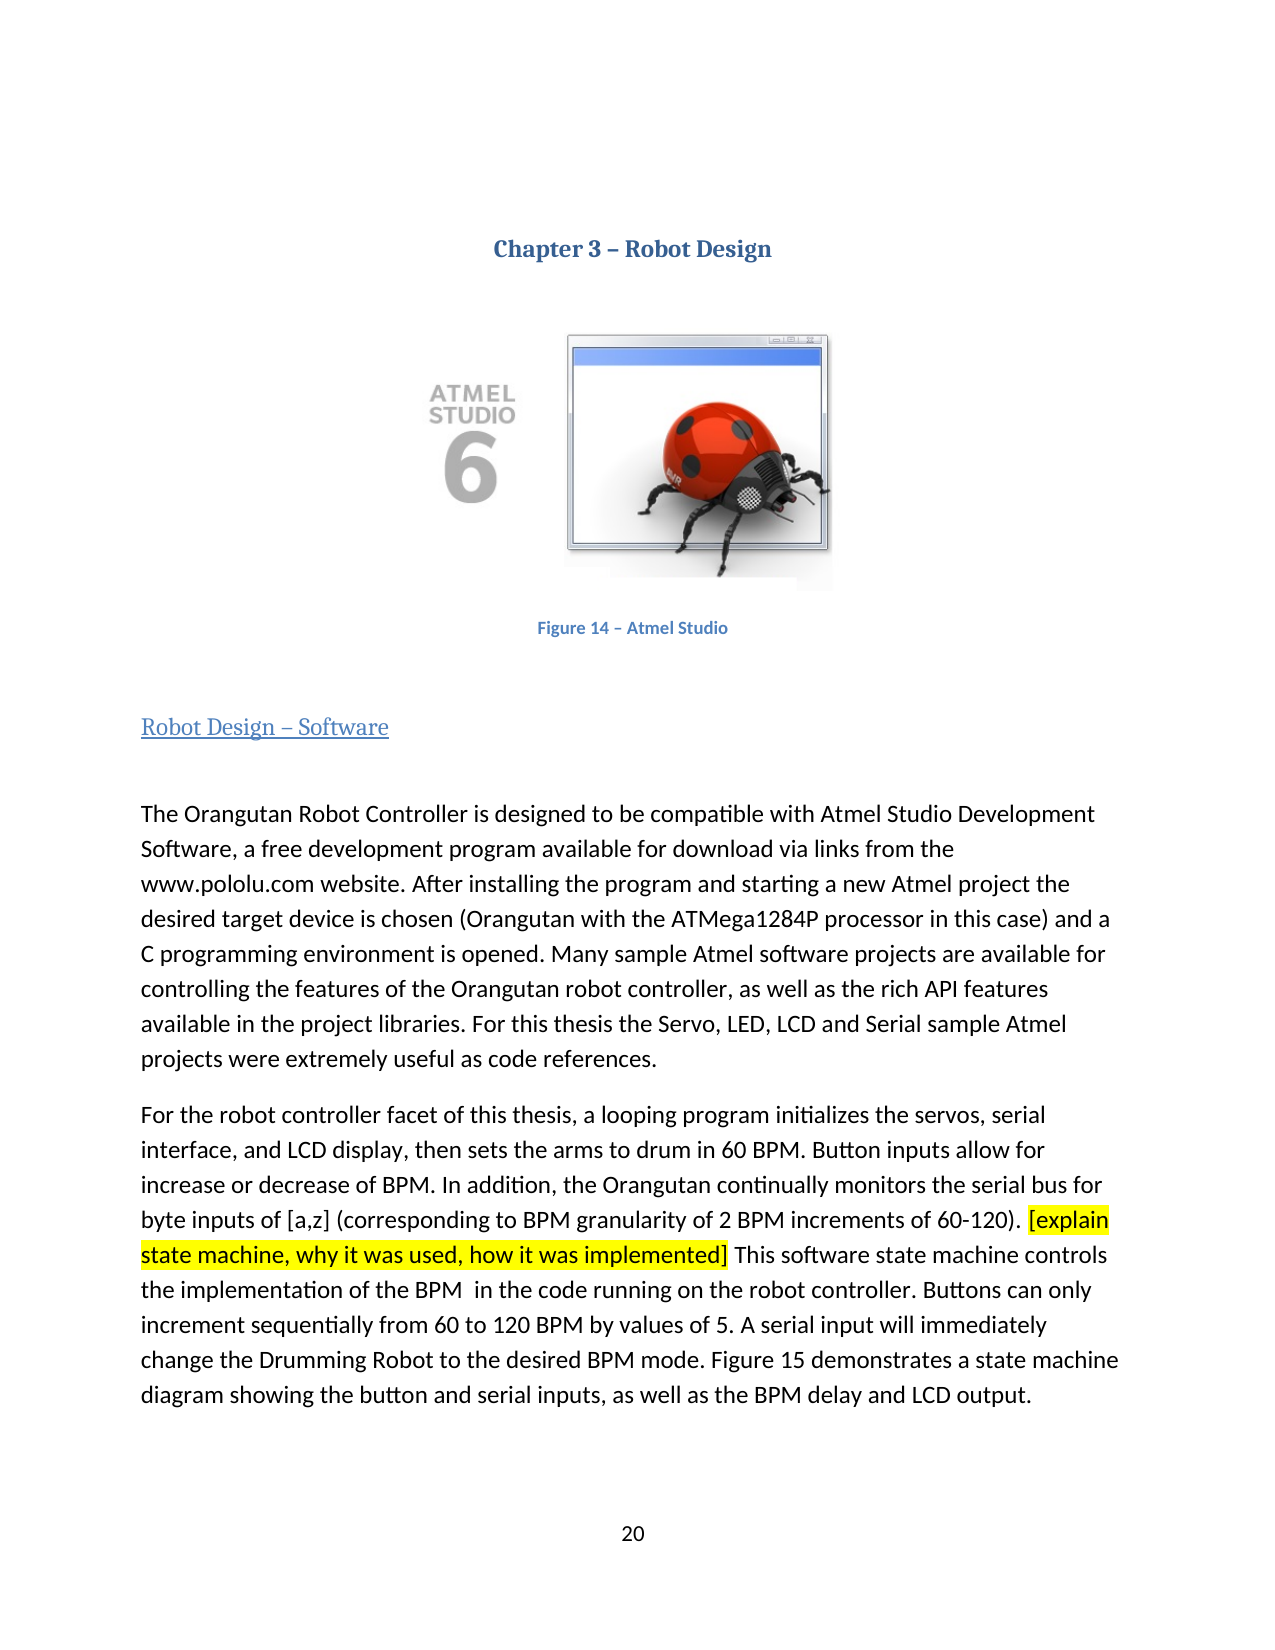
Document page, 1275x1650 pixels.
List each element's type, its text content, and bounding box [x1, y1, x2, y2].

text For the robot controller facet of this thesis, a looping program initializes the servos, serial interface, and LCD display, then sets the arms to drum in 60 BPM. Button inputs allow for increase or decrease of BPM. In addition, the Orangutan continually monitors the serial bus for byte inputs of [a,z] (corresponding to BPM granularity of 2 BPM increments of 60-120). [explain state machine, why it was used, how it was implemented] This software state machine controls the implementation of the BPM in the code running on the robot controller. Buttons can only increment sequentially from 60 to 120 BPM by values of 5. A serial input will immediately change the Drumming Robot to the desired BPM mode. Figure 15 demonstrates a state machine diagram showing the button and serial inputs, as well as the BPM delay and LCD output. [141, 1099, 1125, 1410]
picture [416, 321, 850, 591]
text The Orangutan Robot Controller is designed to be compatible with Atmel Studio Development Software, a free development program available for download via links from the www.pololu.com website. After installing the program and starting a new Atmel project the desired target device is chosen (Orangutan with the ATMega1284P processor in this case) and a C programming environment is opened. Many sample Atmel software projects are available for controlling the features of the Orangutan robot controller, as well as the rich API features available in the project libraries. For this thesis the Servo, LED, LCD and Serial sample Atmel projects were extremely useful as code references. [141, 799, 1125, 1074]
text Figure – Atmel Studio [141, 616, 1125, 639]
subtitle Robot Design – Software [141, 713, 1125, 741]
subtitle Chapter 3 – Robot Design [141, 235, 1125, 264]
